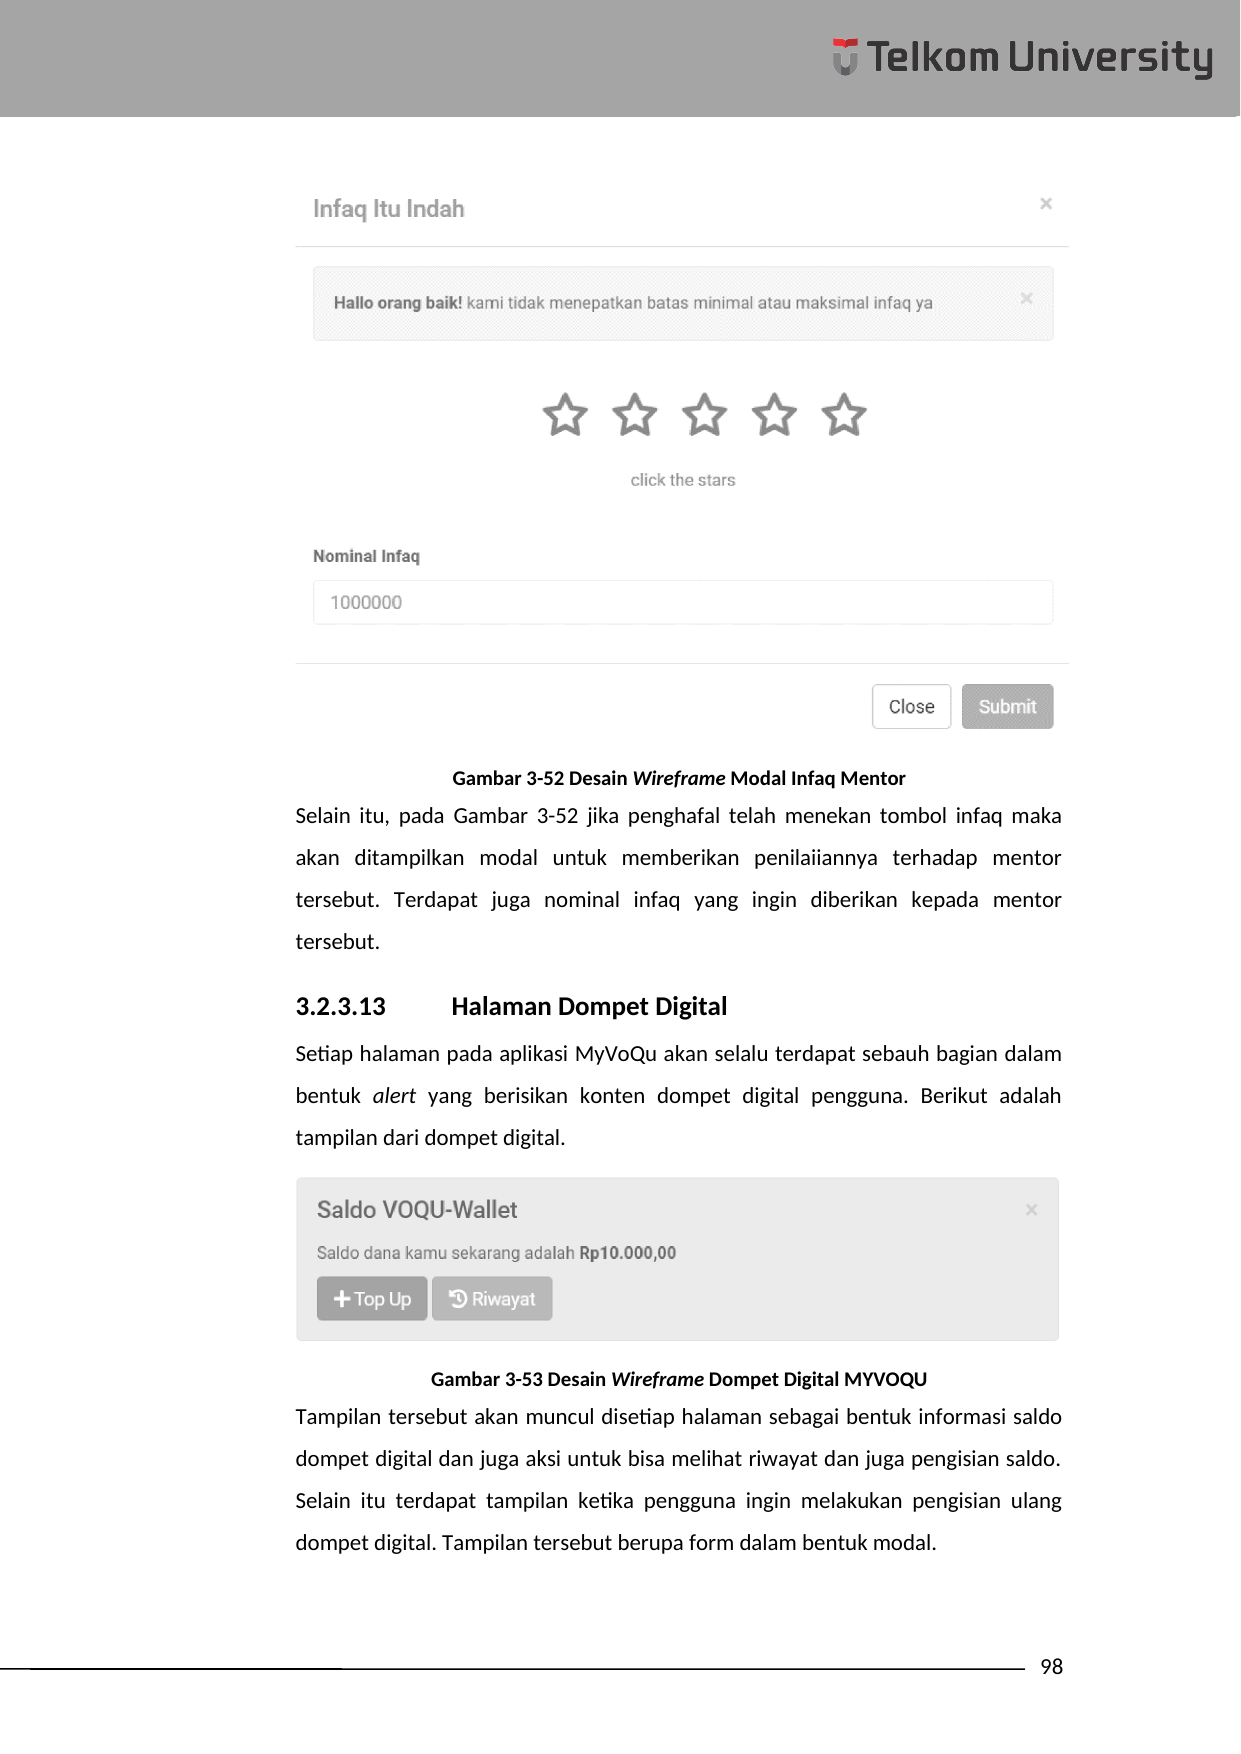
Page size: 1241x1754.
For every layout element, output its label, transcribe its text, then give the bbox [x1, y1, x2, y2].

text Gambar 3-52 Desain Wireframe Dompet Digital MYVOQU [295, 1366, 1063, 1392]
picture [295, 177, 1070, 741]
text Setiap halaman pada aplikasi MyVoQu akan selalu terdapat sebauh bagian dalam bentuk alert yang berisikan konten dompet digital pengguna. Berikut adalah tampilan dari dompet digital. [295, 1039, 1063, 1151]
text Tampilan tersebut akan muncul disetiap halaman sebagai bentuk informasi saldo dompet digital dan juga aksi untuk bisa melihat riwayat dan juga pengisian saldo. Selain itu terdapat tampilan ketika pengguna ingin melakukan pengisian ulang dompet digital. Tampilan tersebut berupa form dalam bentuk modal. [295, 1402, 1063, 1556]
picture [295, 1175, 1062, 1342]
picture [833, 38, 1213, 80]
subtitle Halaman Dompet Digital [295, 989, 1063, 1023]
